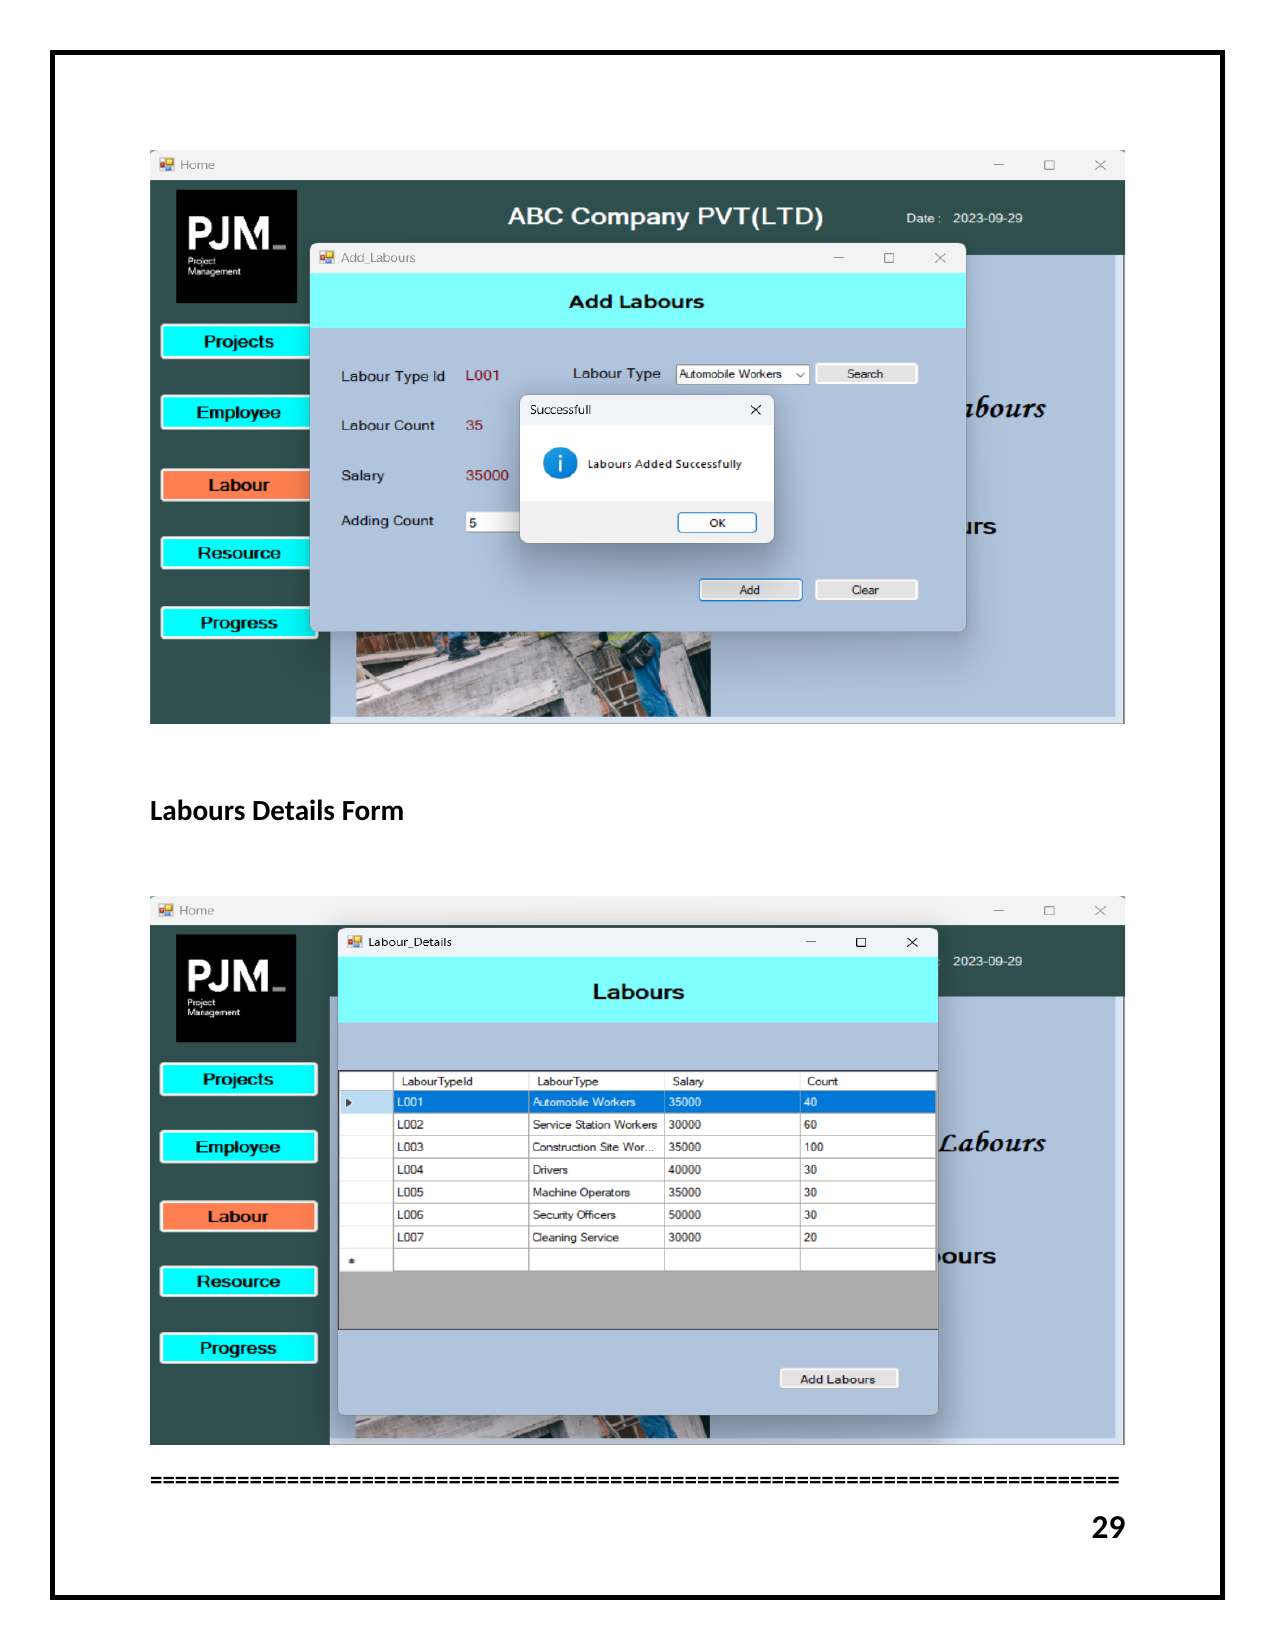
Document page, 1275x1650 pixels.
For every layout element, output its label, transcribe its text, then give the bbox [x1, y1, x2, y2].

picture [150, 150, 1125, 724]
text ============================================================================== [150, 1464, 1125, 1494]
picture [150, 896, 1125, 1445]
text Labours Details Form [150, 792, 1125, 827]
